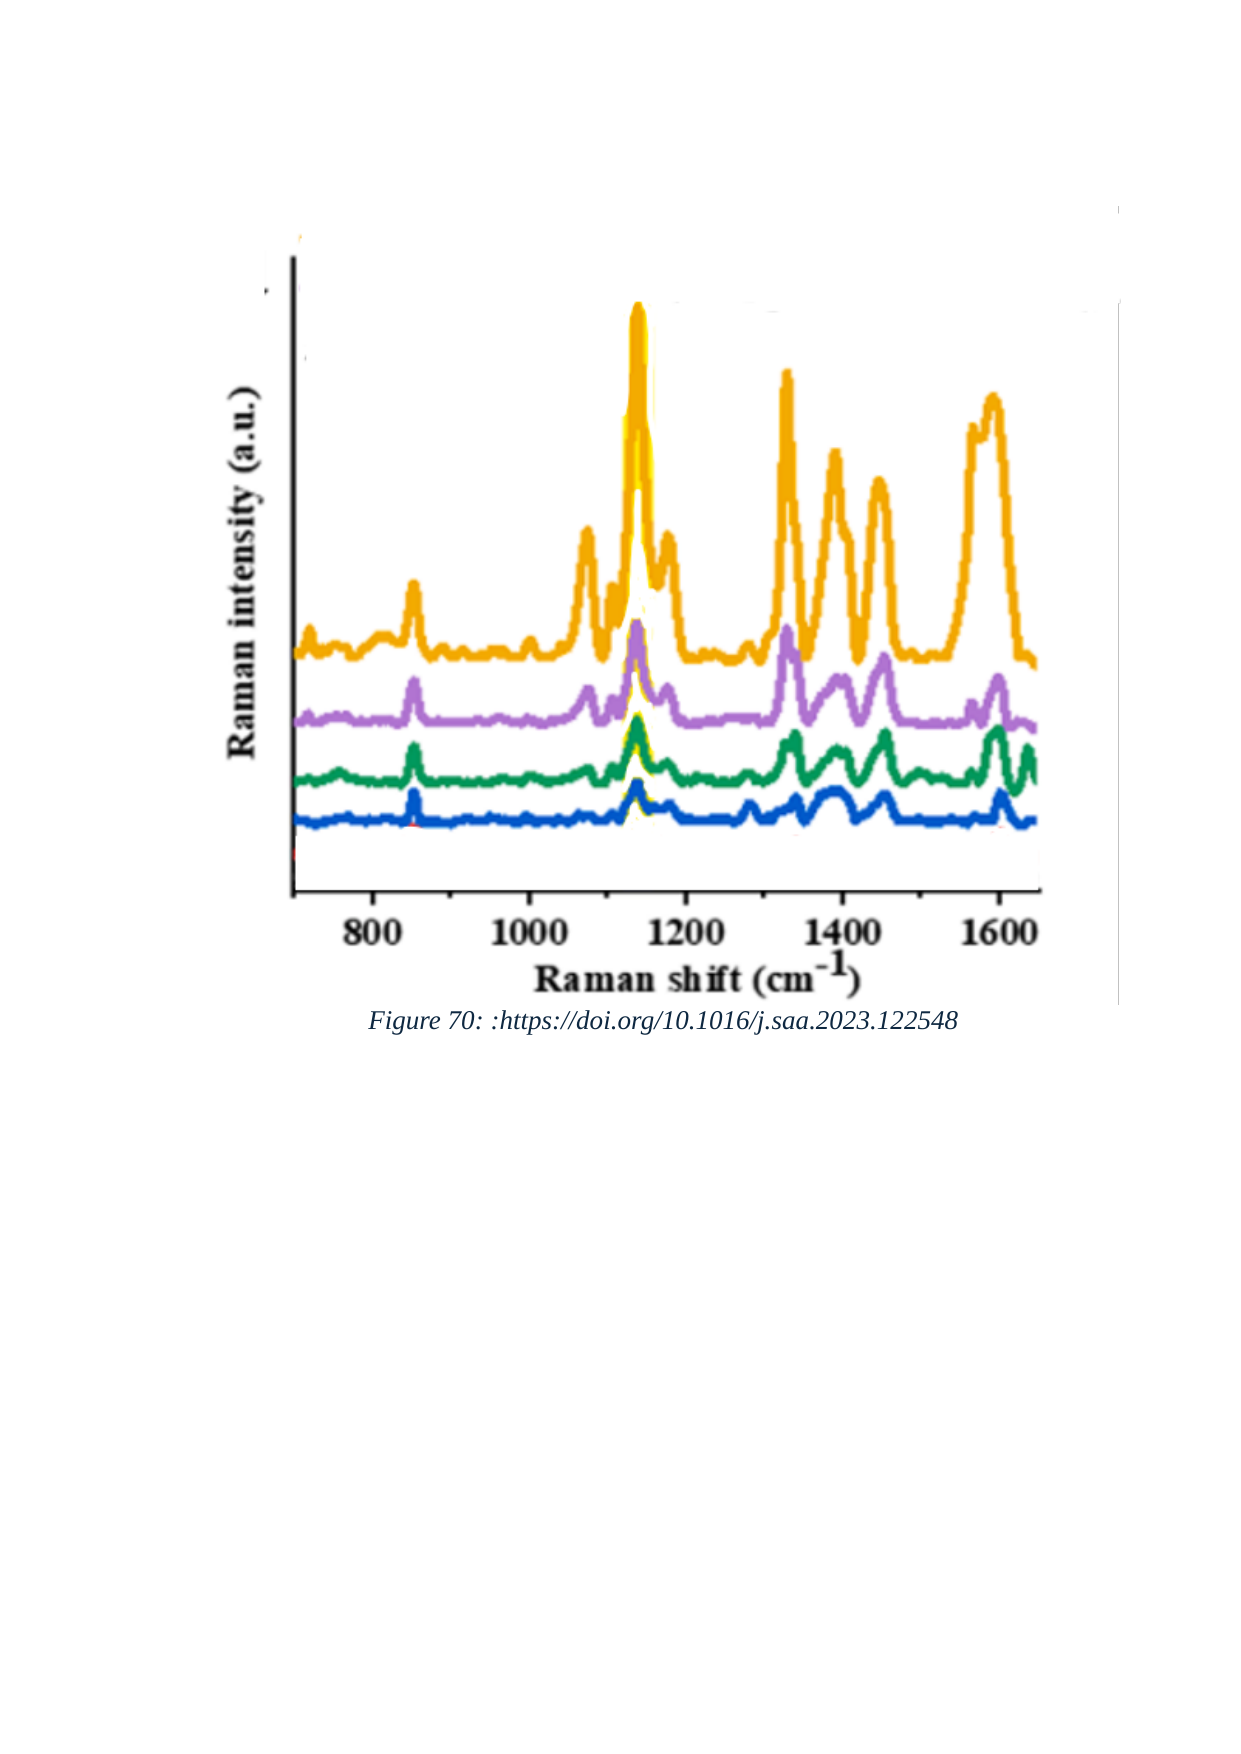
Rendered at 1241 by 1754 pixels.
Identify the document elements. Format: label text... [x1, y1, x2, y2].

picture [206, 206, 1122, 1005]
text Figure 70: :https://doi.org/10.1016/j.saa.2023.122548 [207, 1005, 1122, 1035]
